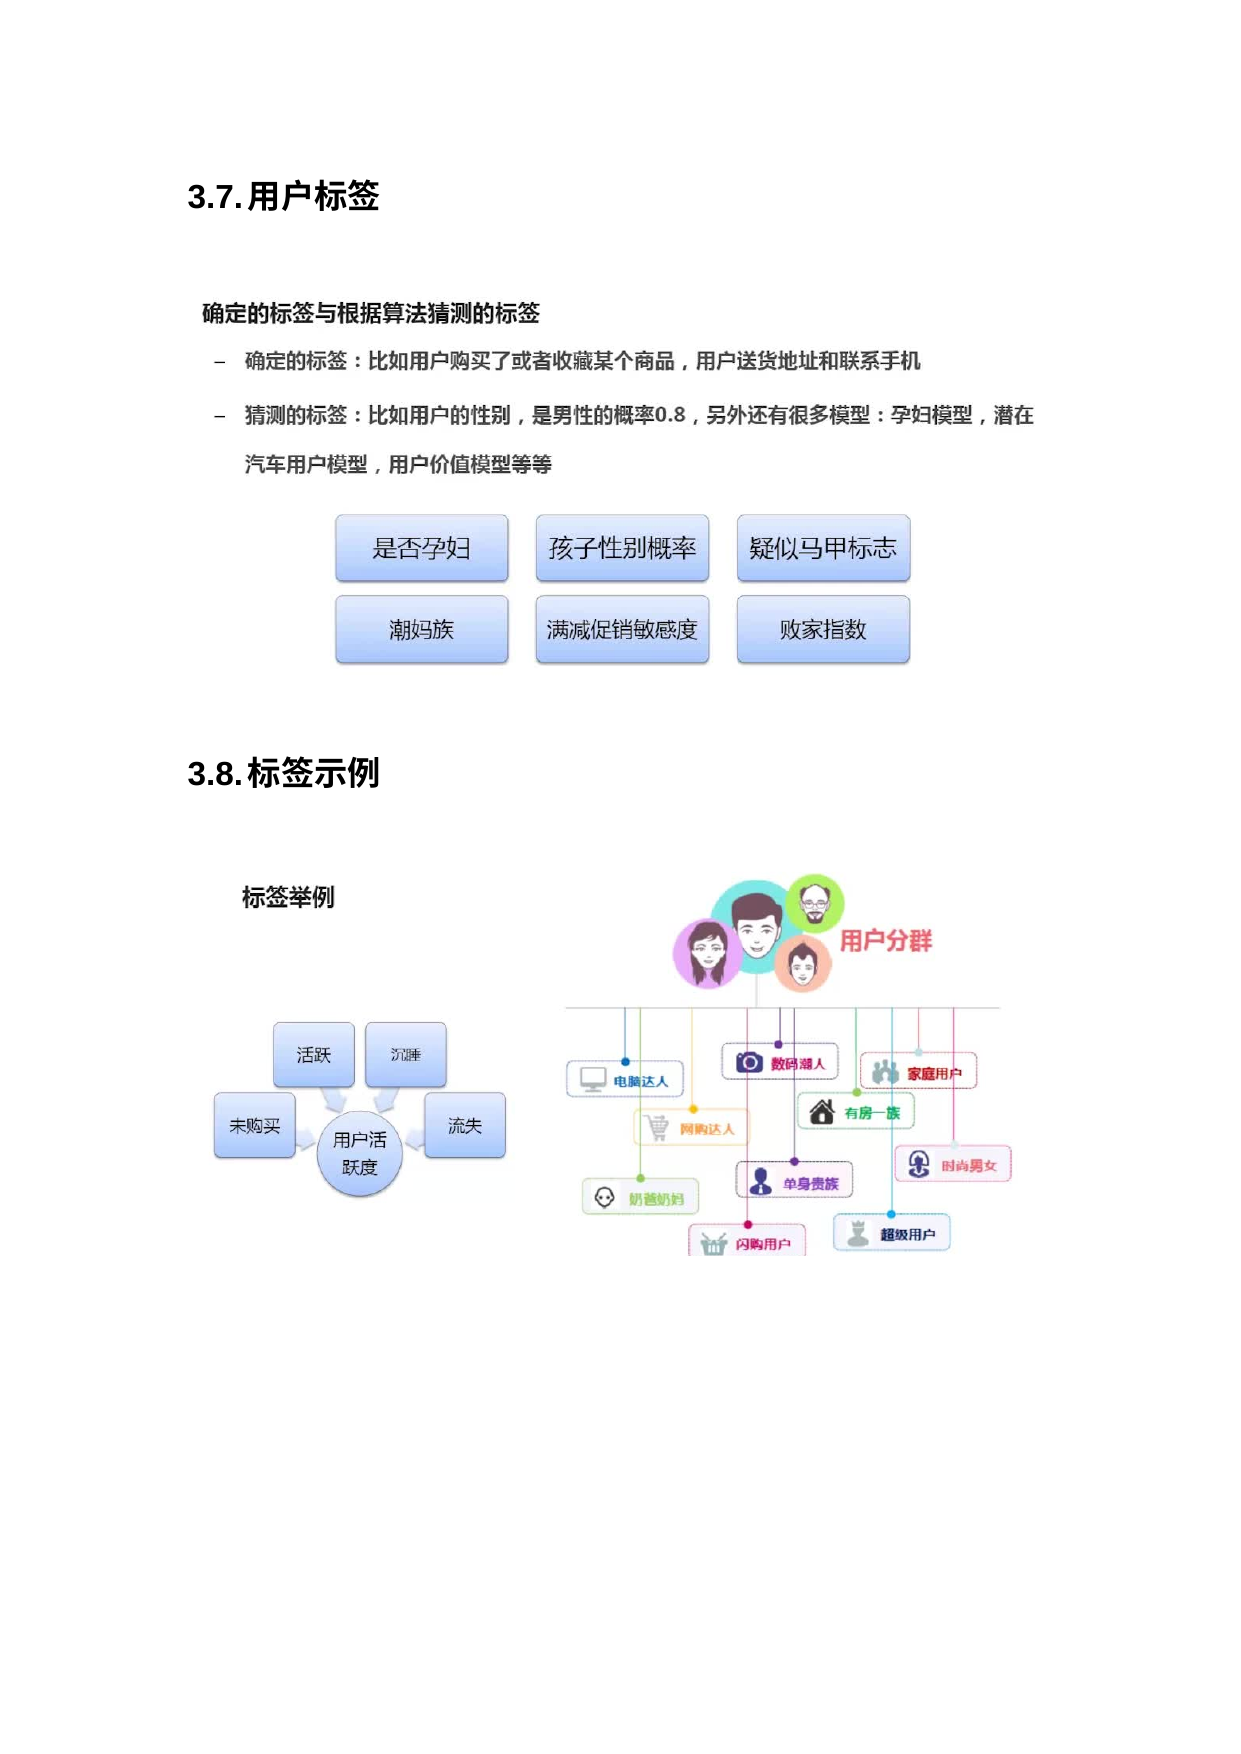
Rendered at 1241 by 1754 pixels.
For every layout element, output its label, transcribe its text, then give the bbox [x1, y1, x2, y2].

picture [187, 288, 1053, 683]
subtitle 标签示例 [187, 738, 1053, 803]
subtitle 用户标签 [187, 162, 1053, 227]
picture [187, 865, 1052, 1256]
